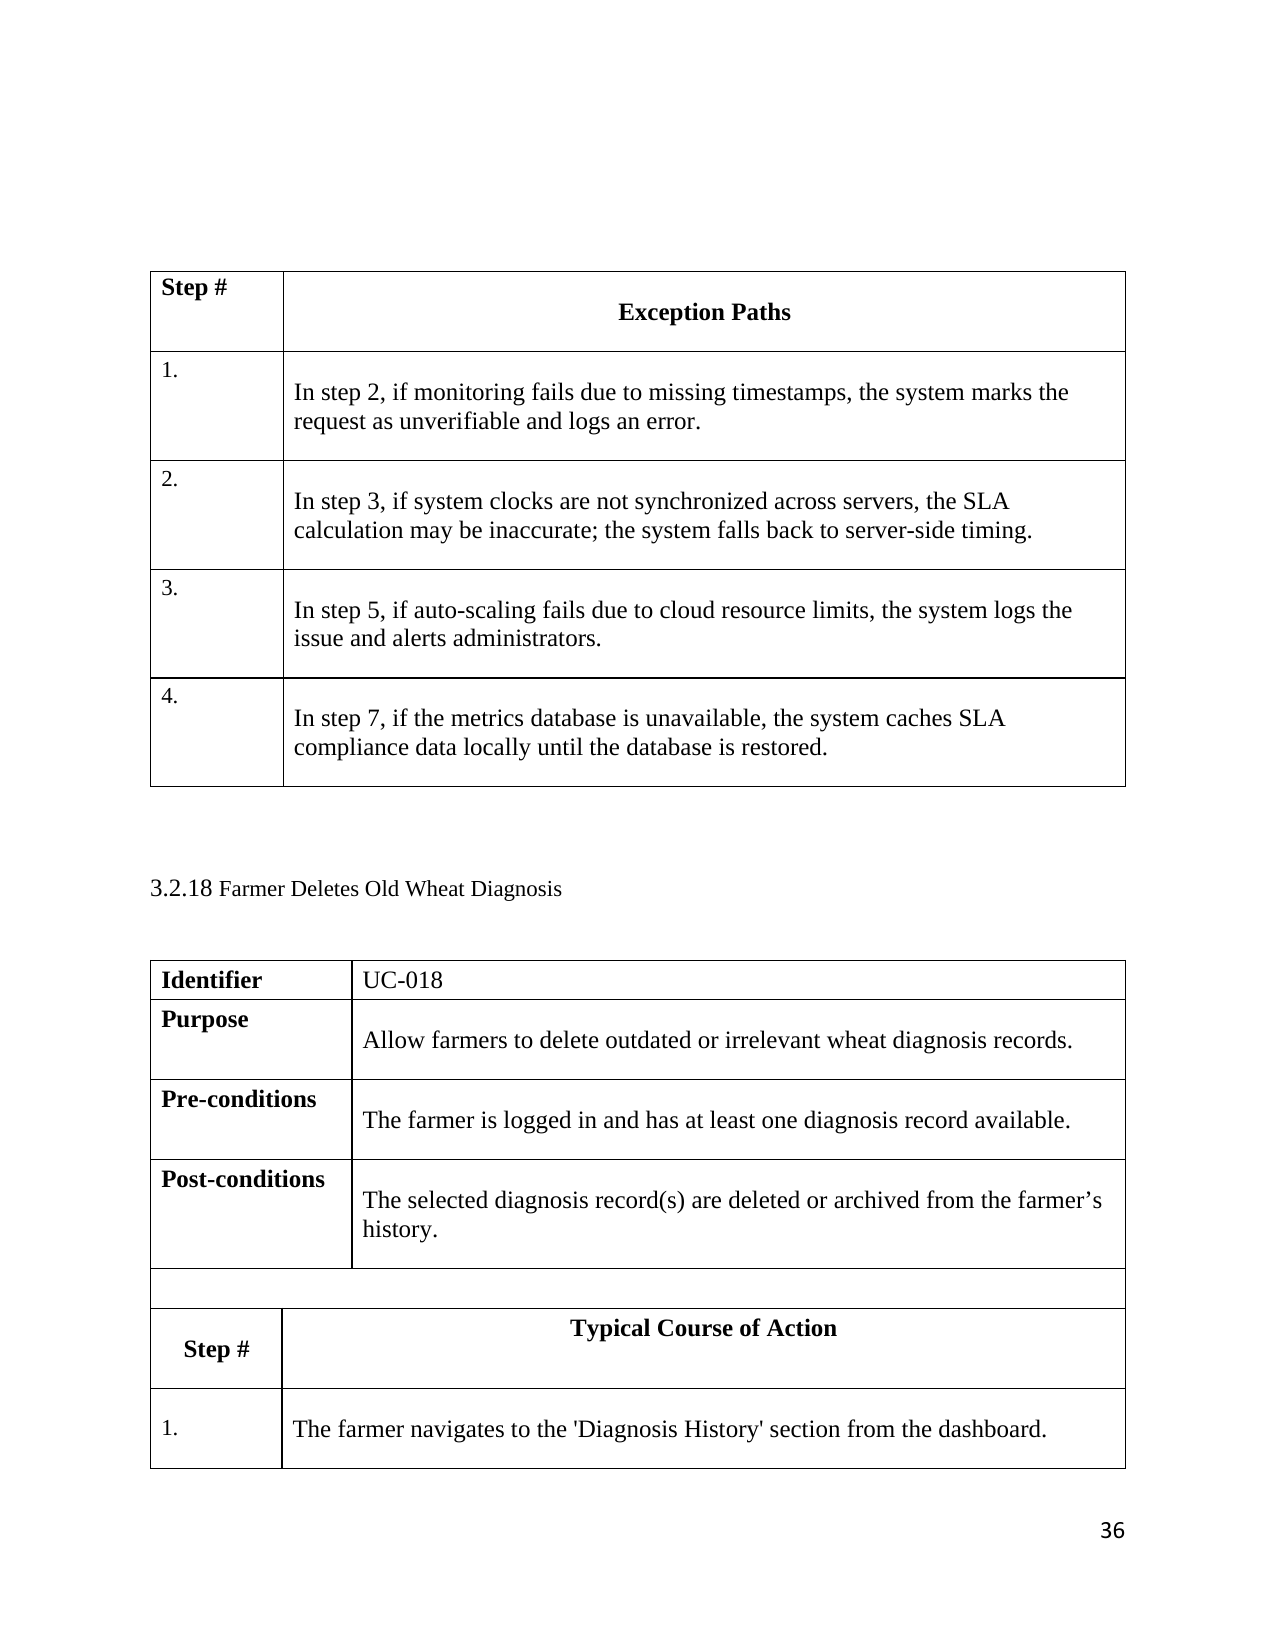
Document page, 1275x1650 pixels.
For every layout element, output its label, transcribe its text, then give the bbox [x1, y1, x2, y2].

table_cell The selected diagnosis record(s) are deleted or archived from the farmer’s history. [353, 1160, 1125, 1267]
table_cell Pre-conditions [151, 1080, 351, 1159]
table_cell 4. [151, 679, 283, 786]
table_cell The farmer is logged in and has at least one diagnosis record available. [353, 1080, 1125, 1159]
table_header Identifier [151, 961, 351, 999]
table_cell In step 5, if auto-scaling fails due to cloud resource limits, the system logs the issue and alerts administrators. [284, 570, 1125, 677]
subtitle 3.2.18 Farmer Deletes Old Wheat Diagnosis [150, 873, 1125, 902]
table_cell 3. [151, 570, 283, 677]
table_cell 2. [151, 461, 283, 568]
table_cell In step 2, if monitoring fails due to missing timestamps, the system marks the request as unverifiable and logs an error. [284, 352, 1125, 460]
table_cell The farmer navigates to the 'Diagnosis History' section from the dashboard. [283, 1389, 1125, 1468]
table_cell 1. [151, 352, 283, 460]
table_cell In step 7, if the metrics database is unavailable, the system caches SLA compliance data locally until the database is restored. [284, 679, 1125, 786]
table_cell Step # [151, 1309, 281, 1388]
table_cell Step # [151, 272, 283, 351]
table_cell Typical Course of Action [283, 1309, 1125, 1388]
table_header UC-018 [353, 961, 1125, 999]
table_cell Allow farmers to delete outdated or irrelevant wheat diagnosis records. [353, 1000, 1125, 1079]
table_cell Post-conditions [151, 1160, 351, 1267]
table_cell 1. [151, 1389, 281, 1468]
table_cell Purpose [151, 1000, 351, 1079]
table_cell [151, 1269, 1125, 1308]
table_cell Exception Paths [284, 272, 1125, 351]
table_cell In step 3, if system clocks are not synchronized across servers, the SLA calculation may be inaccurate; the system falls back to server-side timing. [284, 461, 1125, 568]
